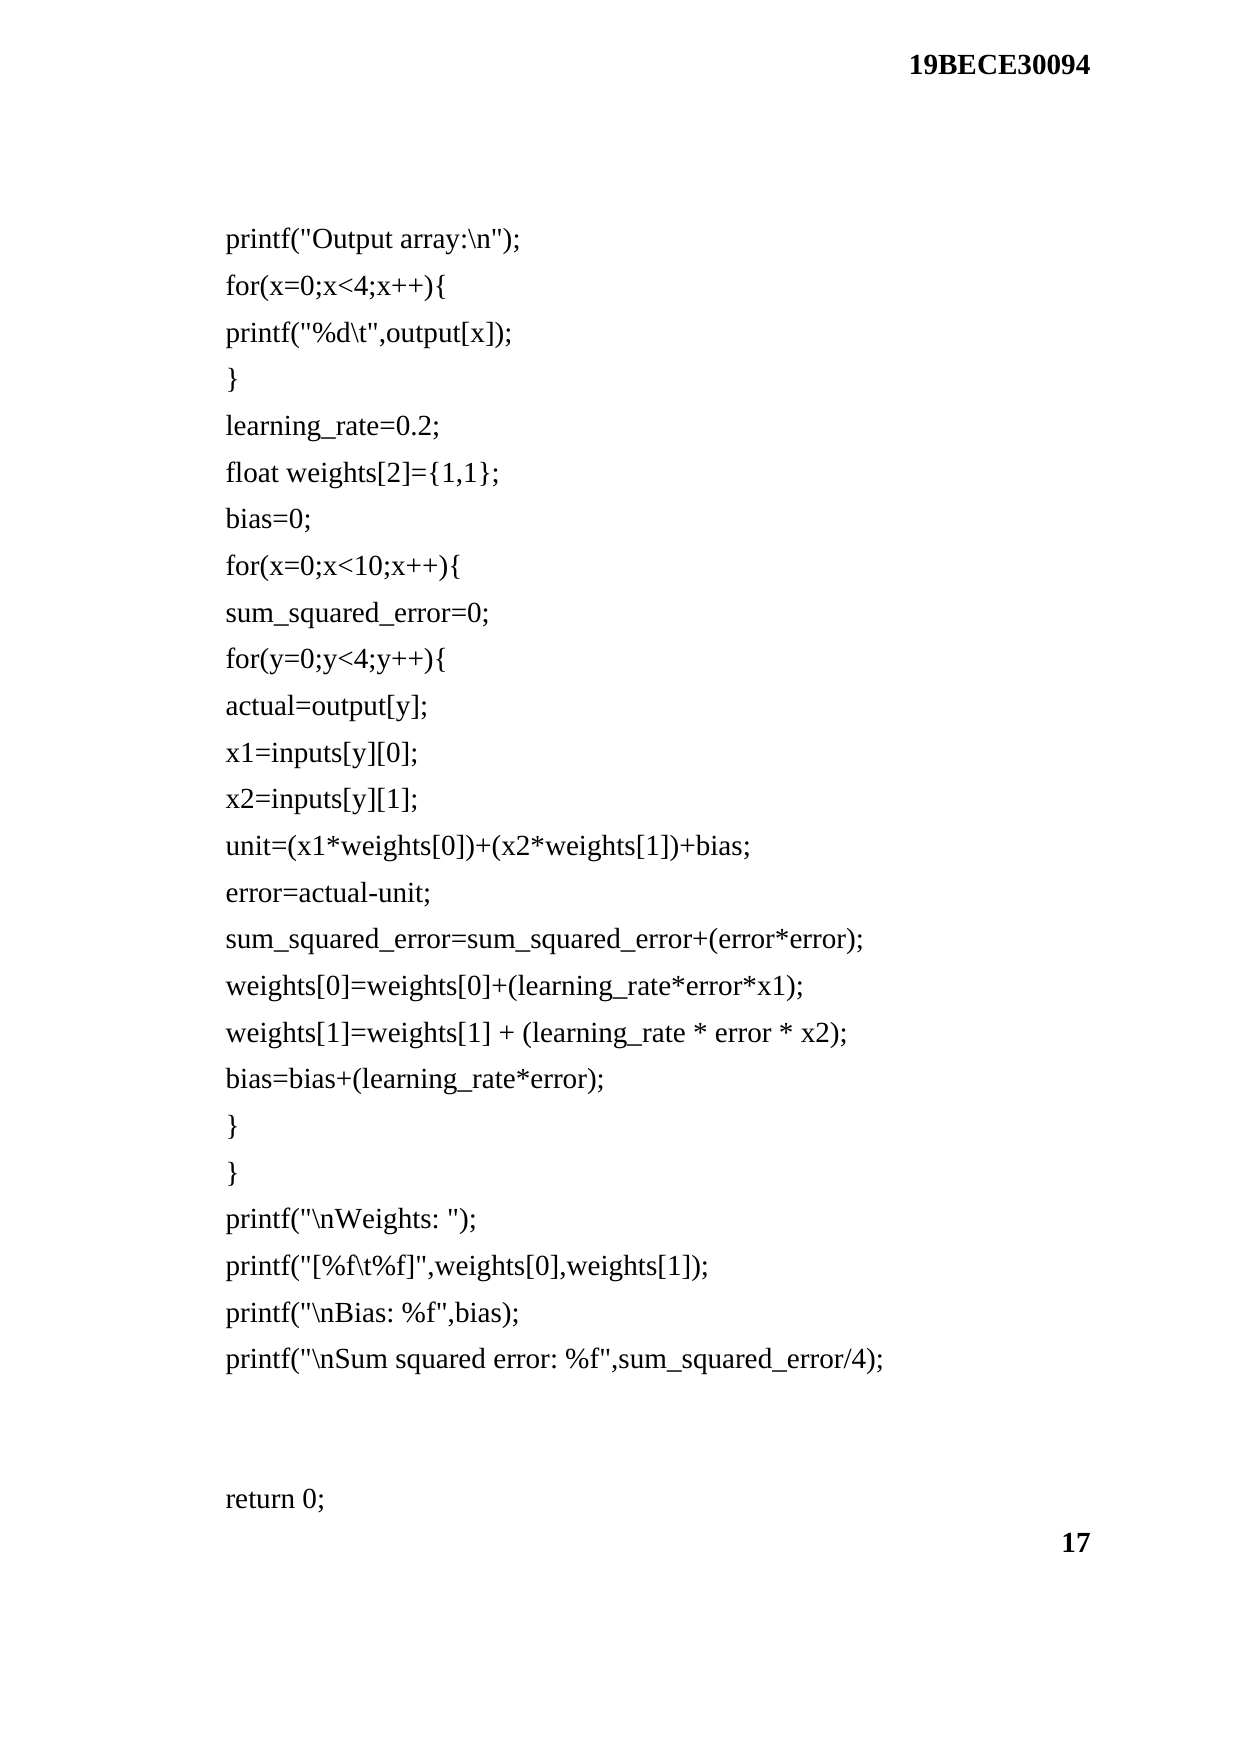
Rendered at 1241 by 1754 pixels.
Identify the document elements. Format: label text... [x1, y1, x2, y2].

text sum_squared_error=0; [167, 595, 1077, 628]
text printf("Output array:\n"); [167, 221, 1077, 255]
text } [167, 361, 1077, 395]
text weights[1]=weights[1] + (learning_rate * error * x2); [167, 1015, 1077, 1048]
text for(x=0;x<4;x++){ [167, 268, 1077, 302]
text x1=inputs[y][0]; [167, 735, 1077, 768]
text actual=output[y]; [167, 688, 1077, 722]
text for(y=0;y<4;y++){ [167, 641, 1077, 675]
text return 0; [167, 1481, 1077, 1515]
text bias=bias+(learning_rate*error); [167, 1061, 1077, 1095]
text unit=(x1*weights[0])+(x2*weights[1])+bias; [167, 828, 1077, 862]
text weights[0]=weights[0]+(learning_rate*error*x1); [167, 968, 1077, 1002]
text printf("\nBias: %f",bias); [167, 1295, 1077, 1328]
text printf("[%f\t%f]",weights[0],weights[1]); [167, 1248, 1077, 1282]
text float weights[2]={1,1}; [167, 455, 1077, 488]
text learning_rate=0.2; [167, 408, 1077, 442]
text sum_squared_error=sum_squared_error+(error*error); [167, 921, 1077, 955]
text bias=0; [167, 501, 1077, 535]
text printf("%d\t",output[x]); [167, 315, 1077, 348]
text } [167, 1155, 1077, 1188]
text x2=inputs[y][1]; [167, 781, 1077, 815]
text error=actual-unit; [167, 875, 1077, 908]
text printf("\nSum squared error: %f",sum_squared_error/4); [167, 1341, 1077, 1375]
text } [167, 1108, 1077, 1142]
text printf("\nWeights: "); [167, 1201, 1077, 1235]
text for(x=0;x<10;x++){ [167, 548, 1077, 582]
